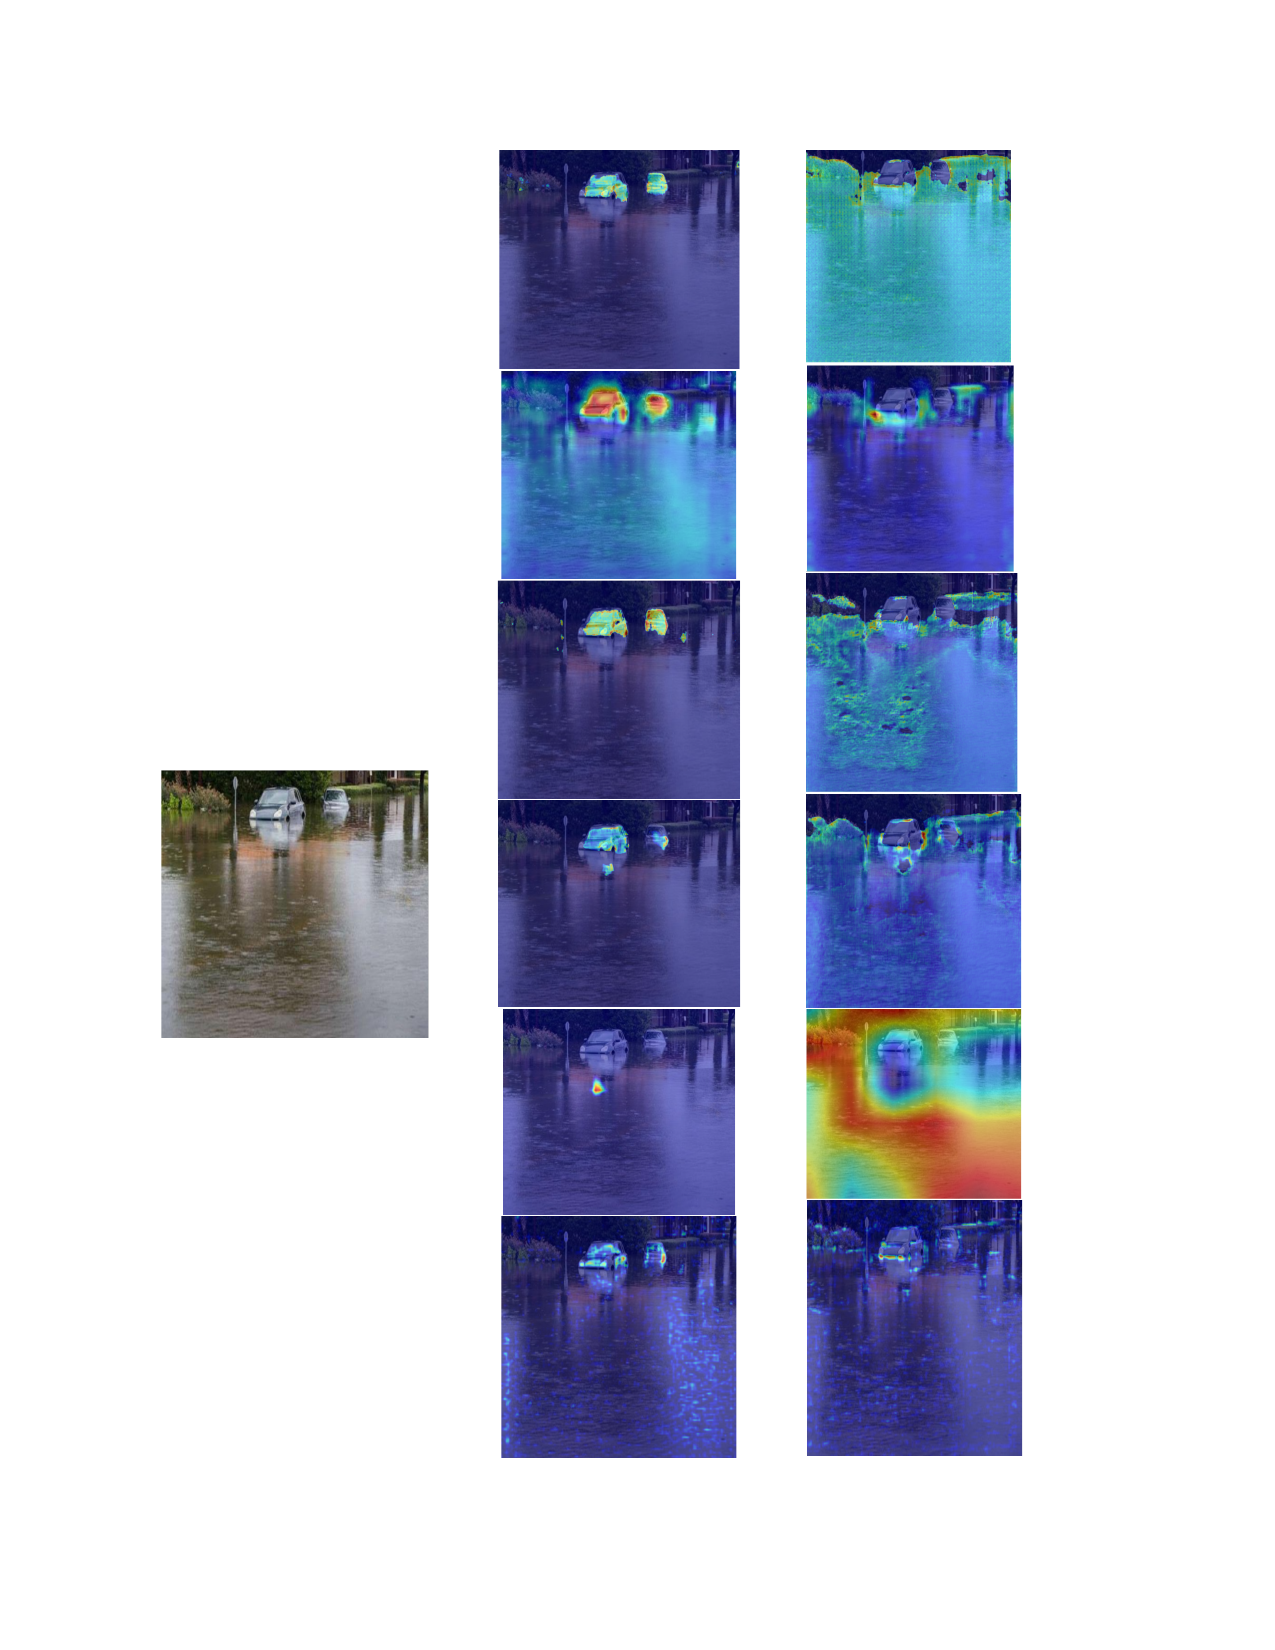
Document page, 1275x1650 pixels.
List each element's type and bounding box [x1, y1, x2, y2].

table_header [795, 150, 1068, 1476]
picture [161, 770, 429, 1038]
picture [806, 150, 1011, 363]
picture [806, 1009, 1022, 1199]
table_header [443, 150, 795, 1476]
picture [806, 1200, 1023, 1456]
picture [806, 365, 1014, 572]
picture [806, 794, 1022, 1008]
table_header [150, 150, 443, 1476]
picture [497, 580, 741, 799]
picture [501, 371, 737, 579]
picture [502, 1009, 736, 1215]
picture [806, 573, 1018, 792]
picture [497, 800, 741, 1007]
picture [498, 150, 740, 369]
picture [501, 1216, 737, 1458]
